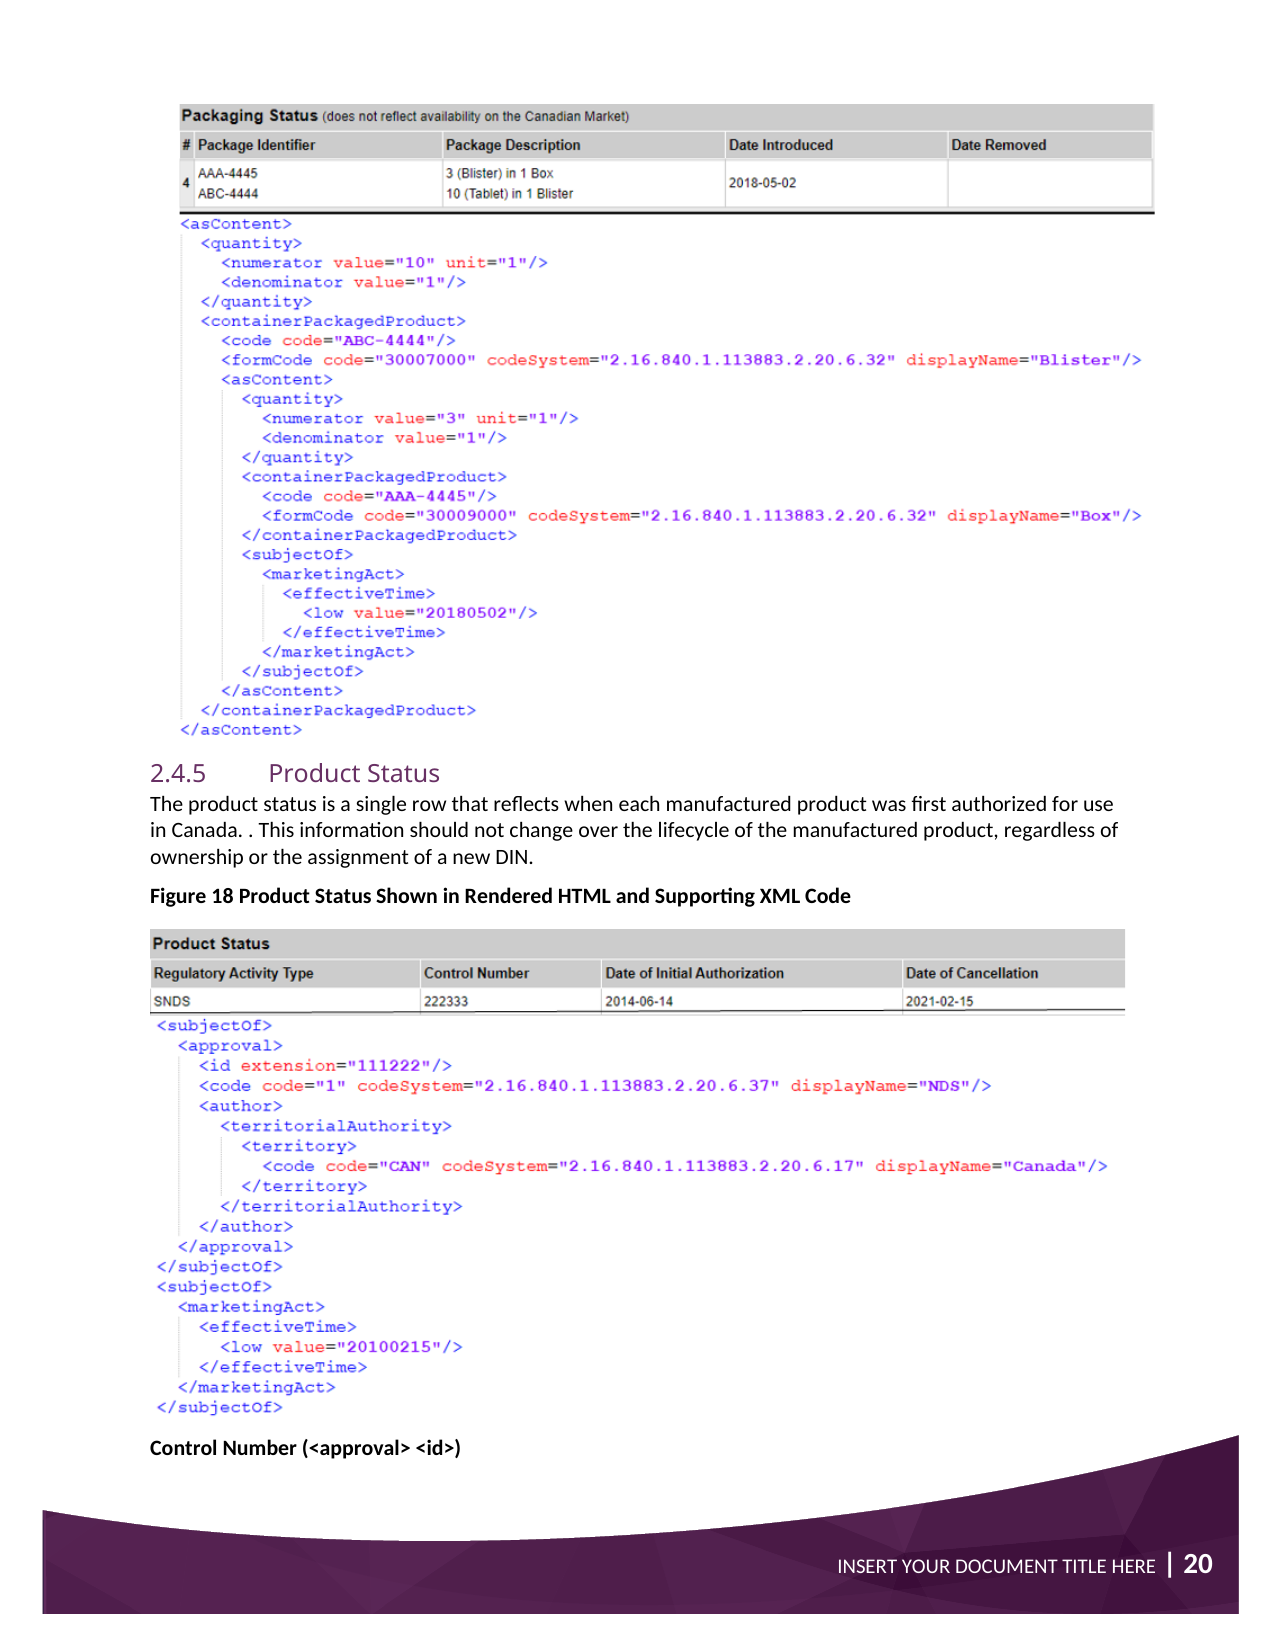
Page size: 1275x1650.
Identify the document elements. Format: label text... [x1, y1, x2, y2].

text Figure 18 Product Status Shown in Rendered HTML and Supporting XML Code [150, 882, 1125, 909]
picture [179, 104, 1155, 744]
picture [5, 929, 1270, 1650]
subtitle Product Status [150, 756, 1125, 790]
text The product status is a single row that reflects when each manufactured product was first authorized for use in Canada. . This information should not change over the lifecycle of the manufactured product, regardless of ownership or the assignment of a new DIN. [150, 790, 1125, 870]
text Control Number (<approval> <id>) [150, 1434, 1125, 1461]
